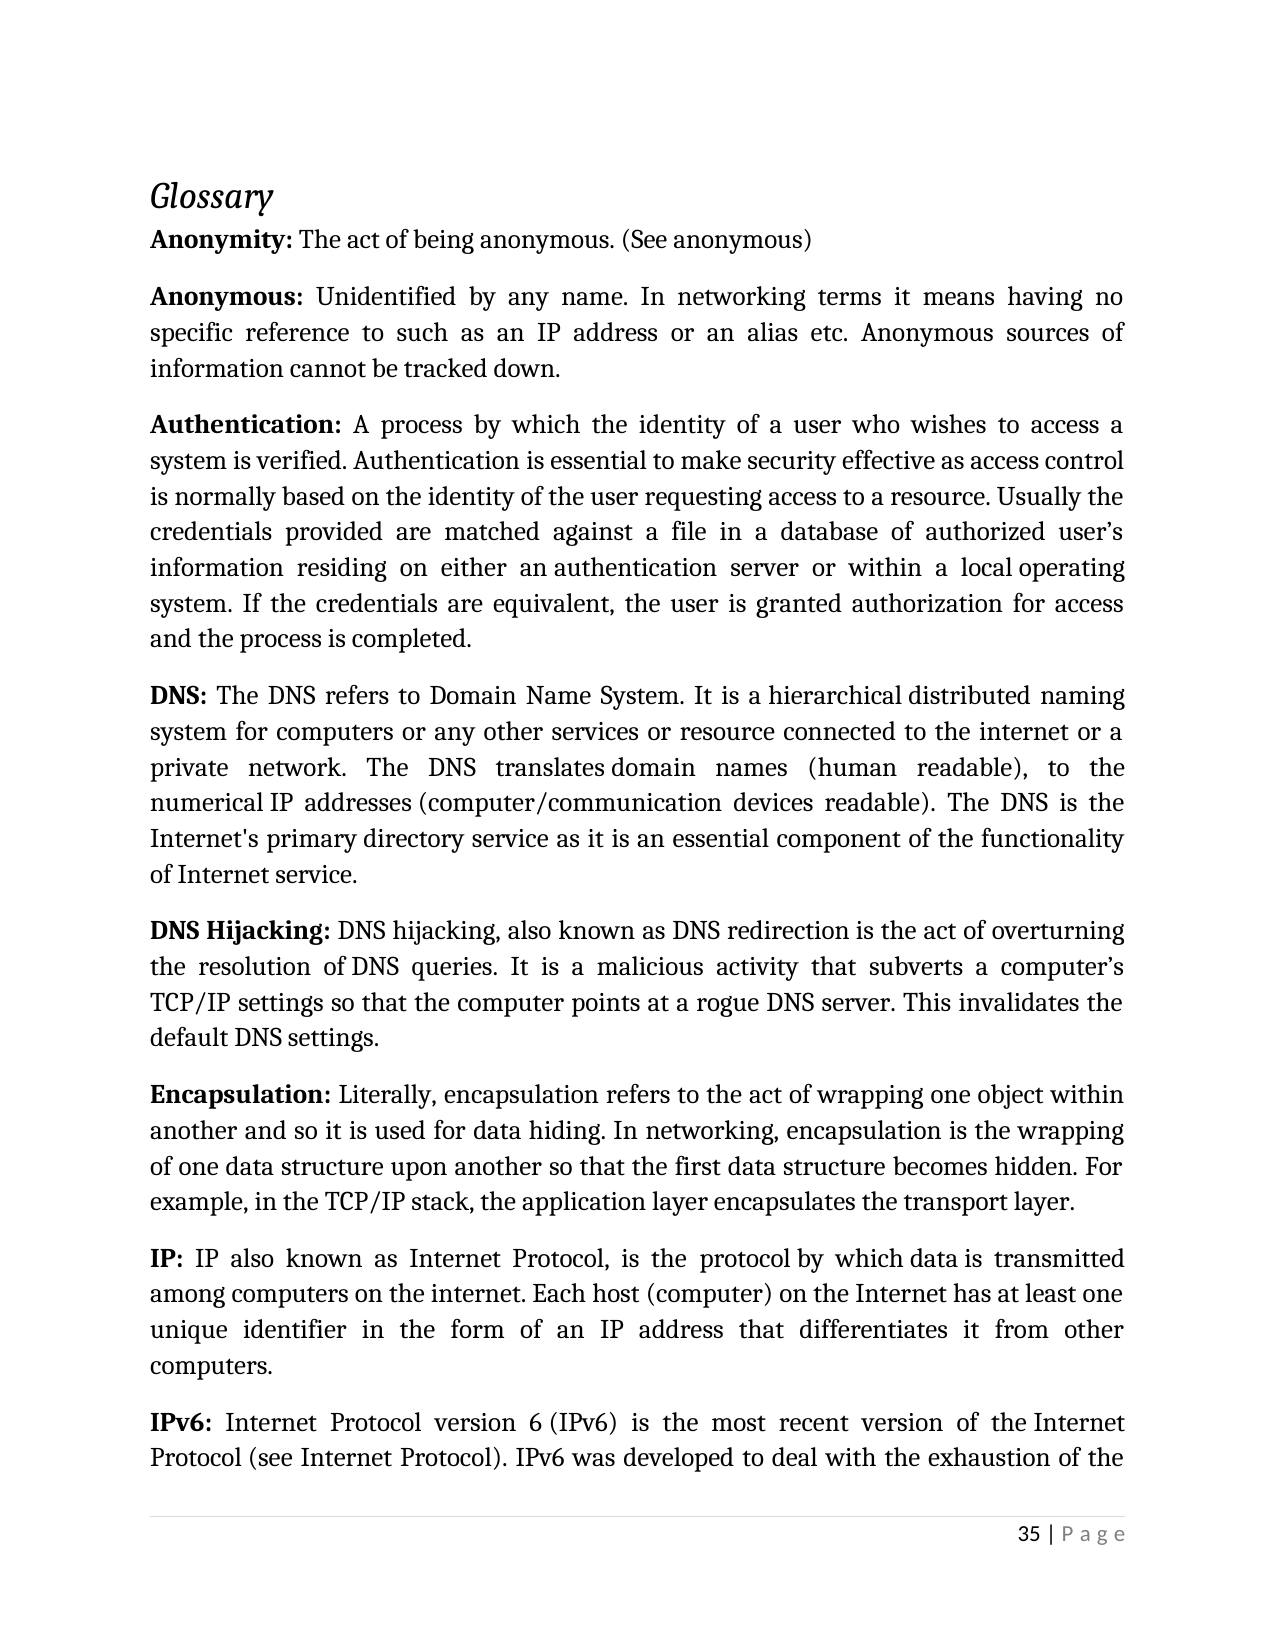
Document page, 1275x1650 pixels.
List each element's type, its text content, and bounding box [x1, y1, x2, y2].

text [150, 1407, 1125, 1473]
text Anonymity: The act of being anonymous. (See anonymous) [150, 224, 1125, 256]
text DNS: The DNS refers to Domain Name System. It is a hierarchical distributed naming system for computers or any other services or resource connected to the internet or a private network. The DNS translates domain names (human readable), to the numerical IP addresses (computer/communication devices readable). The DNS is the Internet's primary directory service as it is an essential component of the functionality of Internet service. [150, 680, 1125, 890]
text Anonymous: Unidentified by any name. In networking terms it means having no specific reference to such as an IP address or an alias etc. Anonymous sources of information cannot be tracked down. [150, 281, 1125, 384]
text DNS Hijacking: DNS hijacking, also known as DNS redirection is the act of overturning the resolution of DNS queries. It is a malicious activity that subverts a computer’s TCP/IP settings so that the computer points at a rogue DNS server. This invalidates the default DNS settings. [150, 915, 1125, 1054]
text IP: IP also known as Internet Protocol, is the protocol by which data is transmitted among computers on the internet. Each host (computer) on the Internet has at least one unique identifier in the form of an IP address that differentiates it from other computers. [150, 1243, 1125, 1381]
subtitle Glossary [150, 175, 1125, 218]
text Authentication: A process by which the identity of a user who wishes to access a system is verified. Authentication is essential to make security effective as access control is normally based on the identity of the user requesting access to a resource. Usually the credentials provided are matched against a file in a database of authorized user’s information residing on either an authentication server or within a local operating system. If the credentials are equivalent, the user is granted authorization for access and the process is completed. [150, 409, 1125, 655]
text Encapsulation: Literally, encapsulation refers to the act of wrapping one object within another and so it is used for data hiding. In networking, encapsulation is the wrapping of one data structure upon another so that the first data structure becomes hidden. For example, in the TCP/IP stack, the application layer encapsulates the transport layer. [150, 1079, 1125, 1217]
